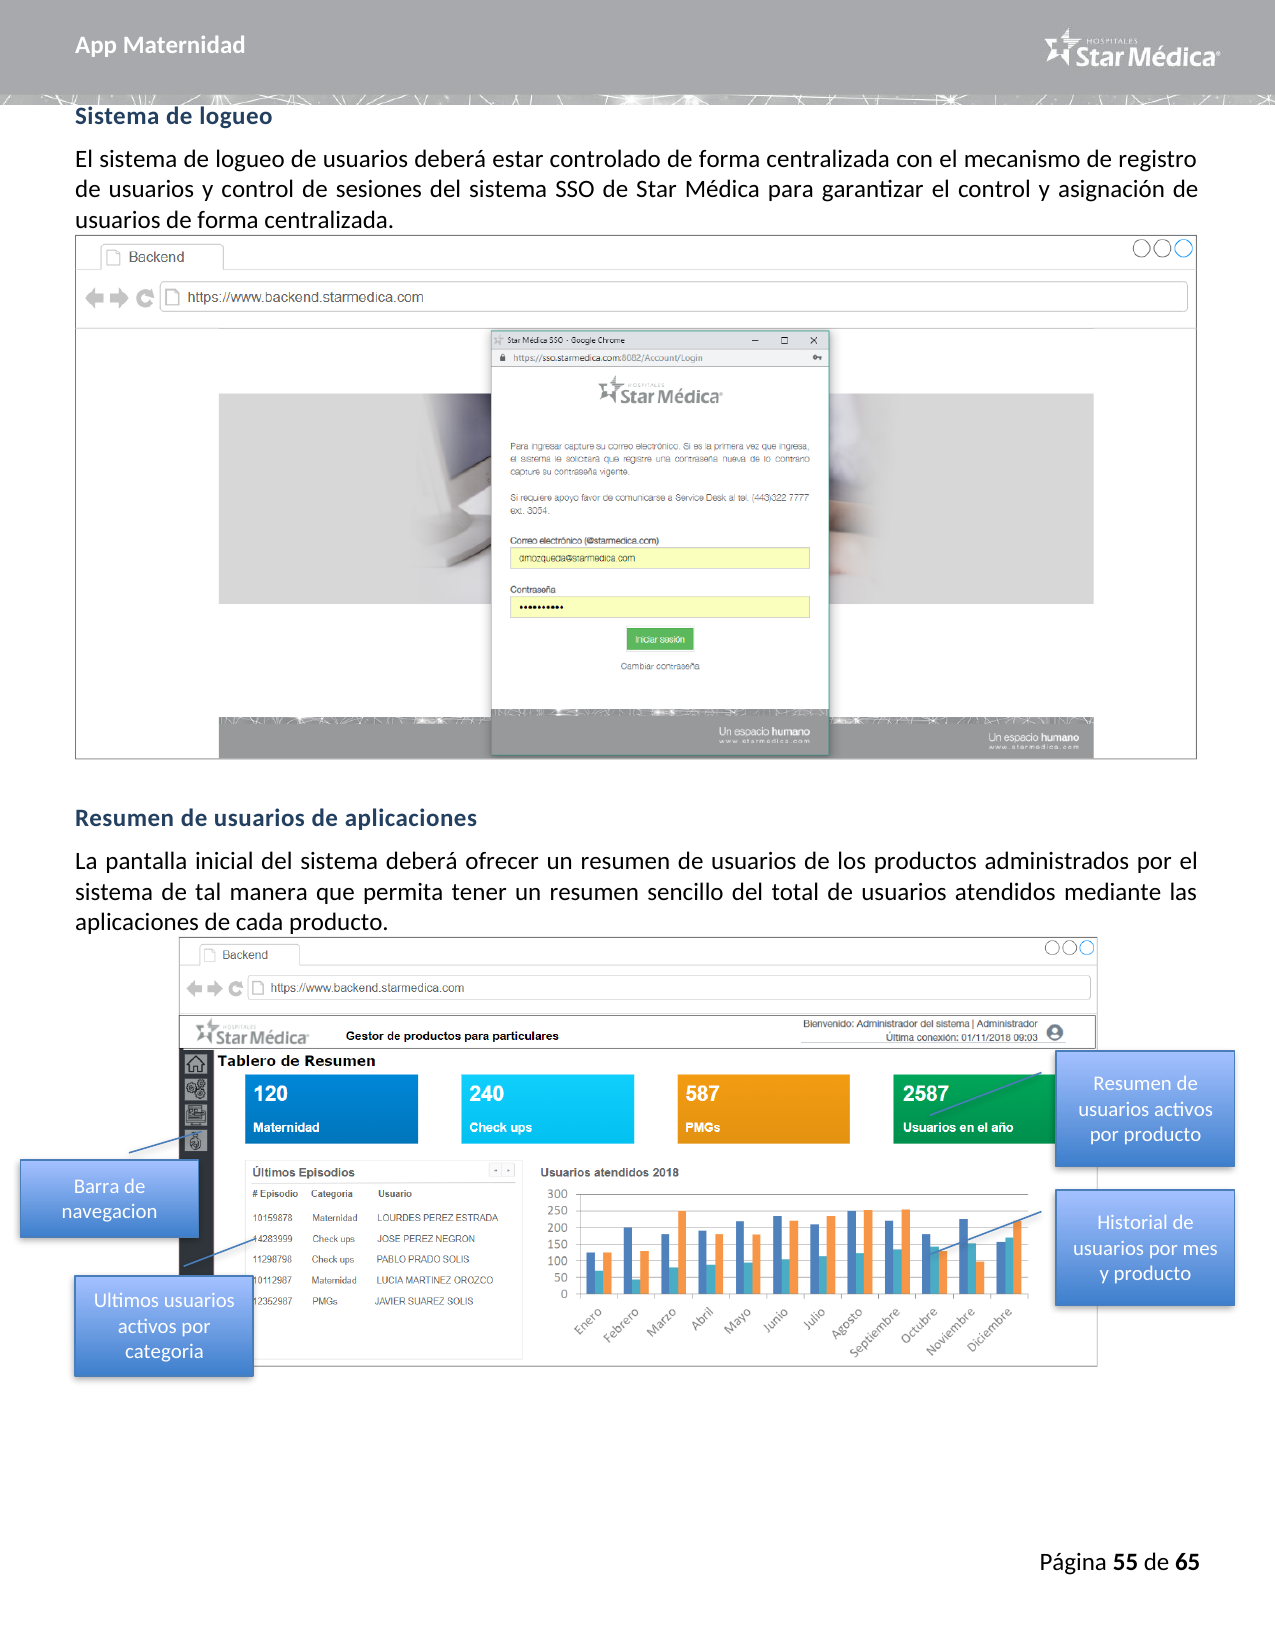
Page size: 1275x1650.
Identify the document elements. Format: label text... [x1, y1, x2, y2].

subtitle Sistema de logueo [75, 100, 1200, 130]
picture [75, 234, 1198, 760]
picture [177, 936, 1098, 1368]
subtitle Resumen de usuarios de aplicaciones [75, 802, 1200, 833]
text El sistema de logueo de usuarios deberá estar controlado de forma centralizada con el mecanismo de registro de usuarios y control de sesiones del sistema SSO de Star Médica para garantizar el control y asignación de usuarios de forma centralizada. [75, 143, 1200, 234]
text La pantalla inicial del sistema deberá ofrecer un resumen de usuarios de los productos administrados por el sistema de tal manera que permita tener un resumen sencillo del total de usuarios atendidos mediante las aplicaciones de cada producto. [75, 845, 1200, 937]
